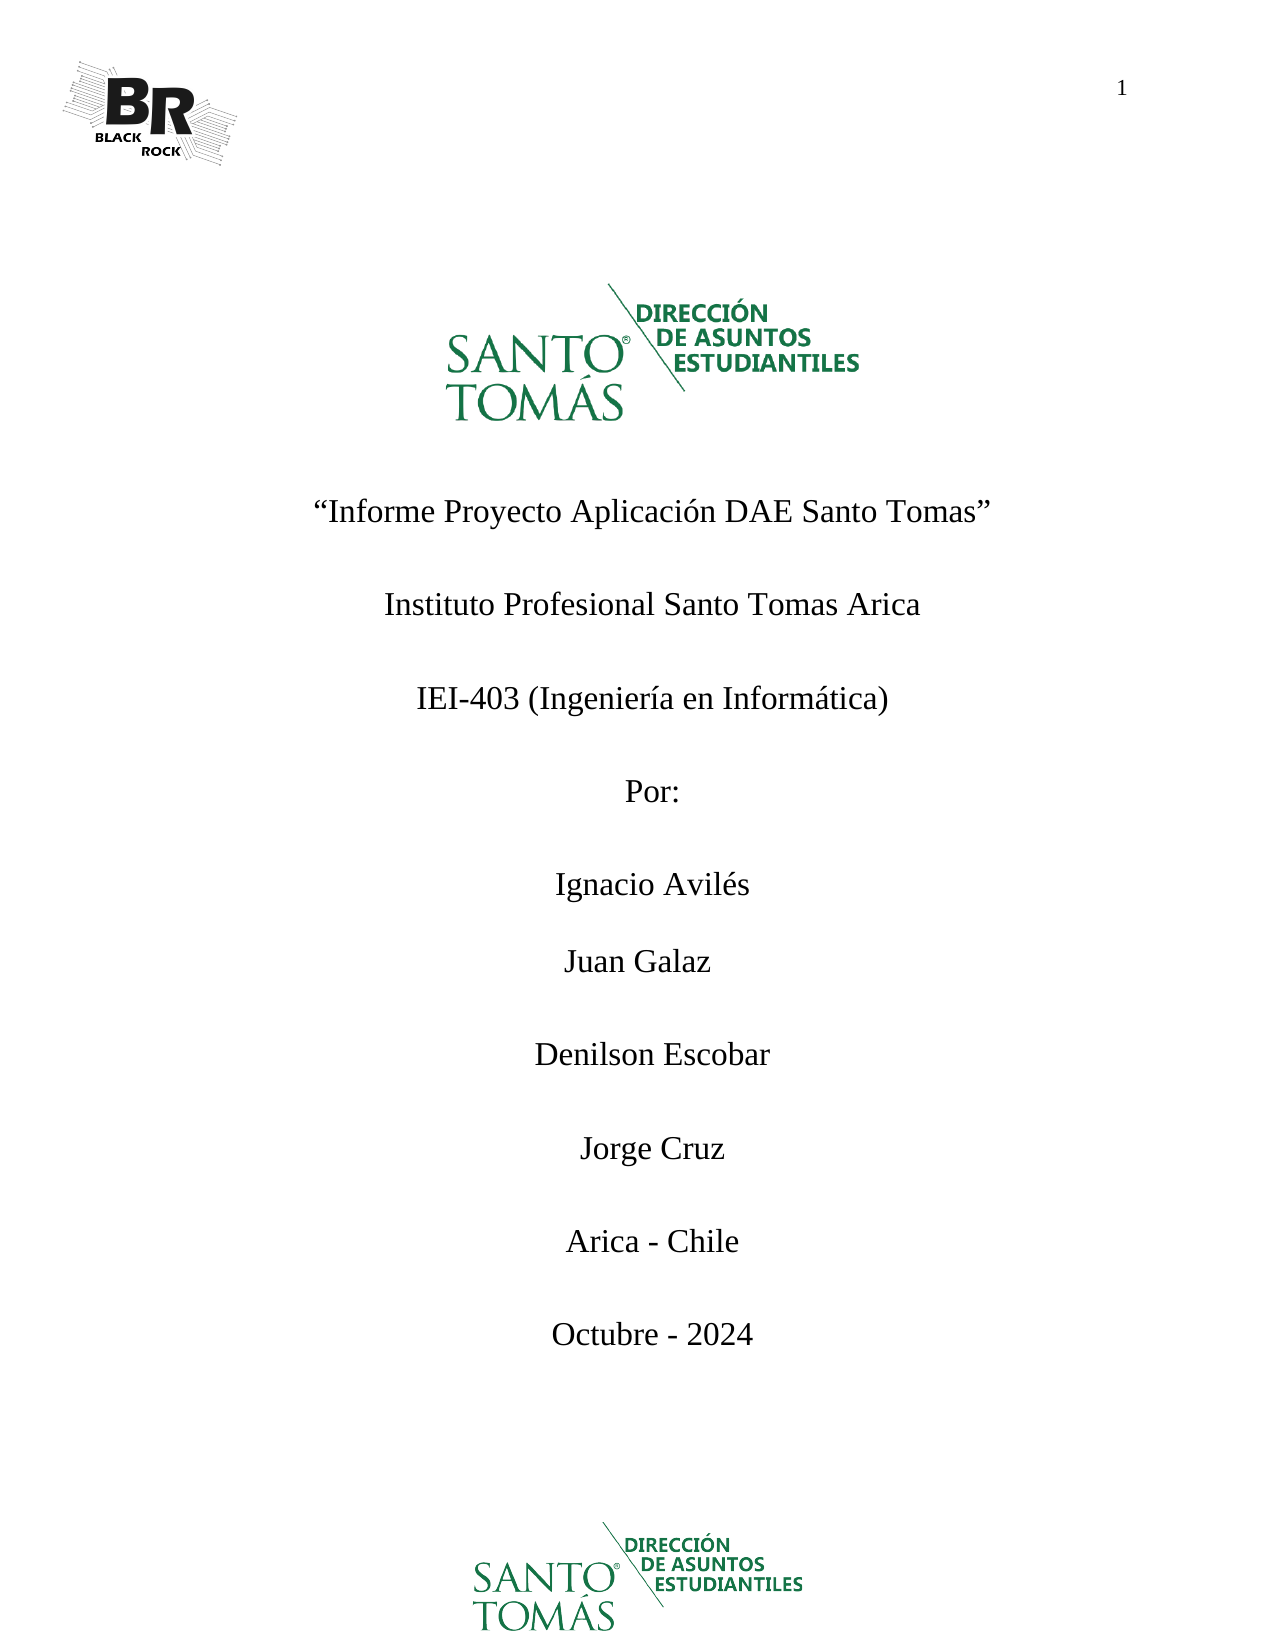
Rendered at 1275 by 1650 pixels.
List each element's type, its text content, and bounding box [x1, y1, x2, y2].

text Jorge Cruz [148, 1128, 1127, 1166]
text Por: [148, 771, 1127, 810]
text “Informe Proyecto Aplicación DAE Santo Tomas” [148, 491, 1127, 530]
text Arica - Chile [148, 1221, 1127, 1260]
picture [472, 1522, 803, 1631]
text Instituto Profesional Santo Tomas Arica [148, 585, 1127, 623]
picture [445, 283, 859, 421]
text IEI-403 (Ingeniería en Informática) [148, 678, 1127, 716]
text Octubre - 2024 [148, 1315, 1127, 1353]
picture [62, 61, 238, 166]
text Ignacio Avilés Juan Galaz [148, 865, 1127, 980]
text Denilson Escobar [148, 1035, 1127, 1073]
